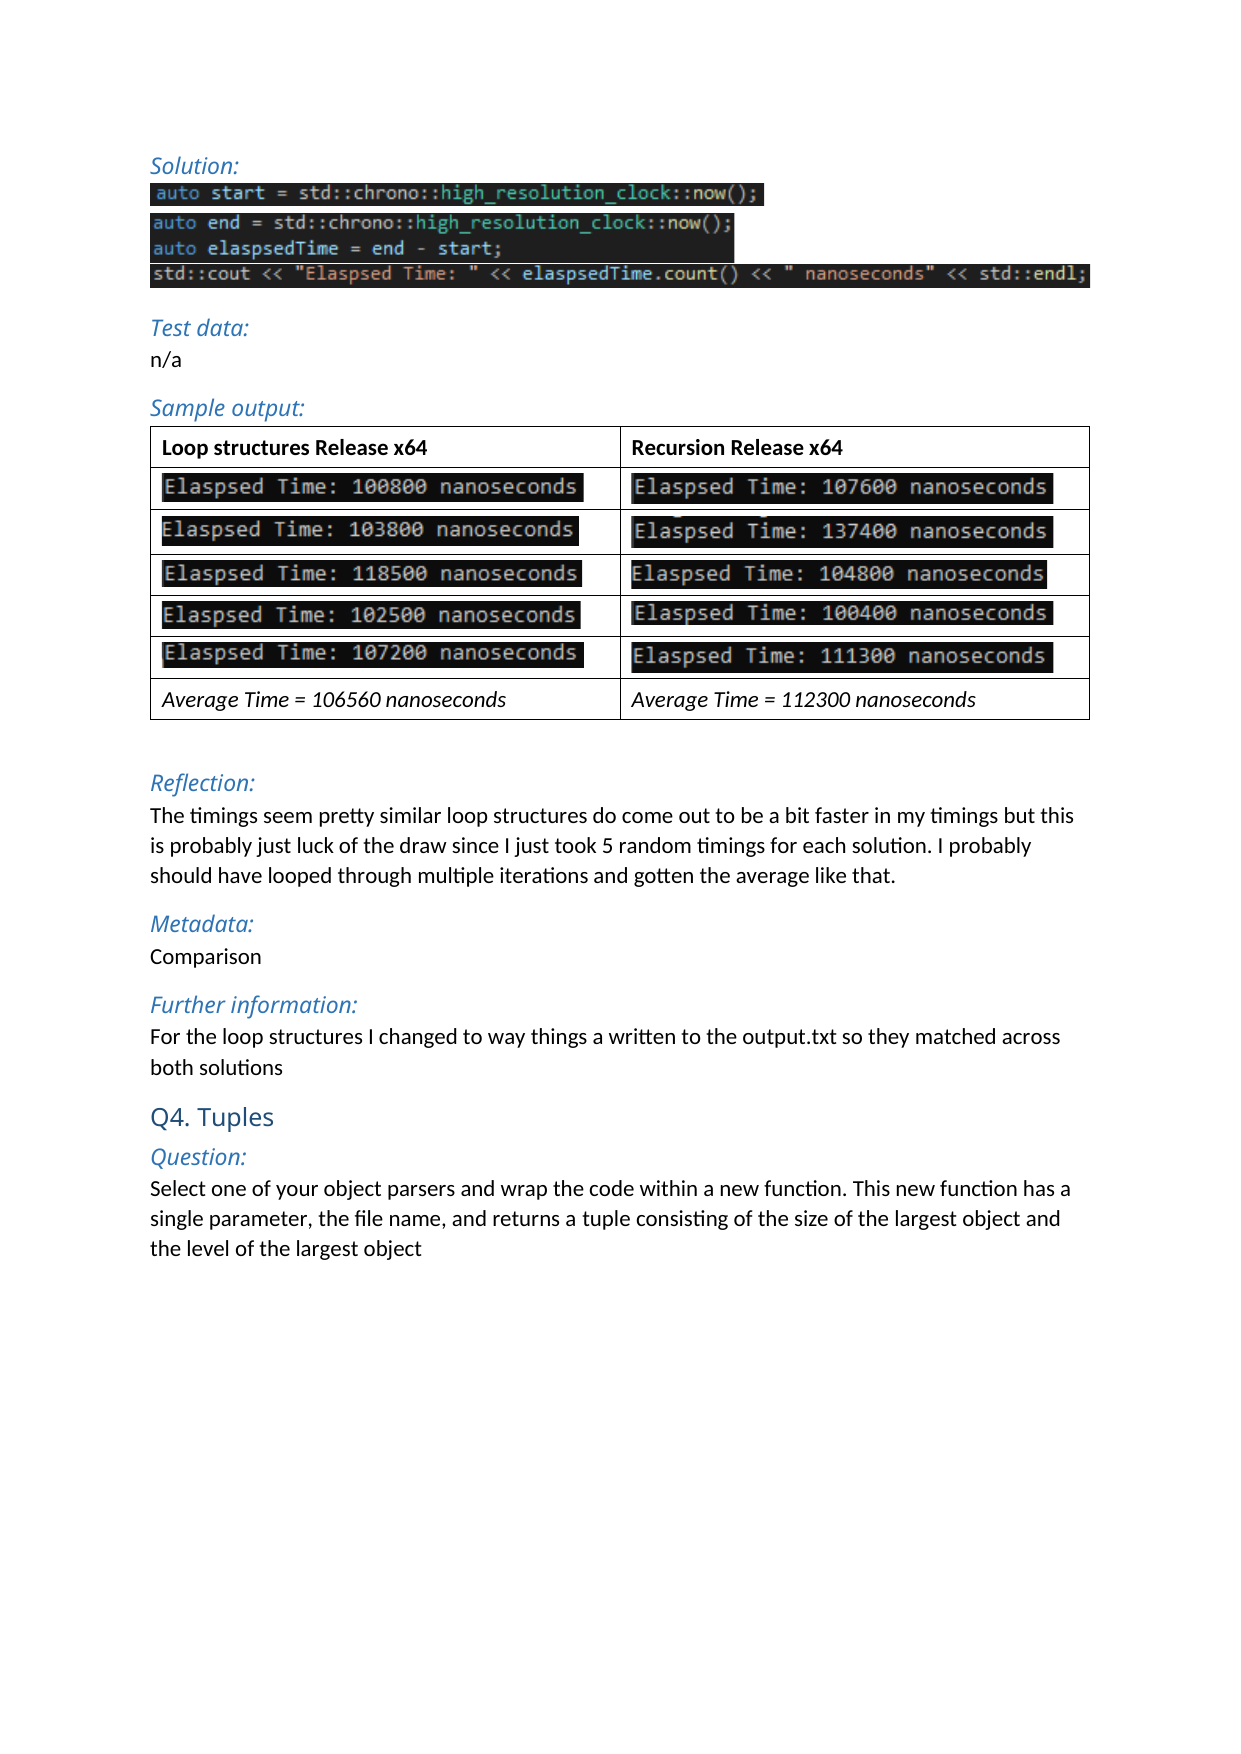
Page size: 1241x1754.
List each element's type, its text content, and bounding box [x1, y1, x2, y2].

picture [161, 601, 581, 629]
table_cell [151, 555, 620, 594]
picture [161, 560, 583, 587]
table_cell [621, 510, 1089, 553]
table_header Loop structures Release x64 [151, 427, 620, 467]
table_cell Average Time = 106560 nanoseconds [151, 679, 620, 719]
table_cell [151, 468, 620, 509]
picture [631, 516, 1054, 548]
table_cell [621, 637, 1089, 678]
subtitle Sample output: [150, 392, 1090, 423]
picture [150, 213, 735, 263]
text For the loop structures I changed to way things a written to the output.txt so they matched across both solutions [150, 1022, 1090, 1081]
picture [161, 516, 579, 546]
text Select one of your object parsers and wrap the code within a new function. This new function has a single parameter, the file name, and returns a tuple consisting of the size of the largest object and the level of the largest object [150, 1174, 1090, 1263]
text The timings seem pretty similar loop structures do come out to be a bit faster in my timings but this is probably just luck of the draw since I just took 5 random timings for each solution. I probably should have looped through multiple iterations and gotten the average like that. [150, 801, 1090, 889]
subtitle Reflection: [150, 767, 1090, 798]
subtitle Further information: [150, 989, 1090, 1020]
picture [631, 473, 1054, 504]
picture [150, 183, 765, 206]
text n/a [150, 345, 1090, 373]
table_cell [621, 596, 1089, 636]
table_cell [621, 468, 1089, 509]
picture [161, 473, 584, 502]
subtitle Solution: [150, 150, 1090, 181]
picture [631, 601, 1054, 625]
table_cell [621, 555, 1089, 594]
subtitle Metadata: [150, 908, 1090, 939]
subtitle Q4. Tuples [150, 1099, 1090, 1133]
table_cell [151, 510, 620, 553]
subtitle Question: [150, 1140, 1090, 1172]
subtitle Test data: [150, 311, 1090, 343]
picture [161, 642, 584, 668]
text Comparison [150, 942, 1090, 970]
picture [631, 560, 1048, 589]
picture [150, 264, 1091, 288]
table_cell [151, 637, 620, 678]
table_cell [151, 596, 620, 636]
table_header Recursion Release x64 [621, 427, 1089, 467]
table_cell Average Time = 112300 nanoseconds [621, 679, 1089, 719]
picture [631, 642, 1054, 673]
